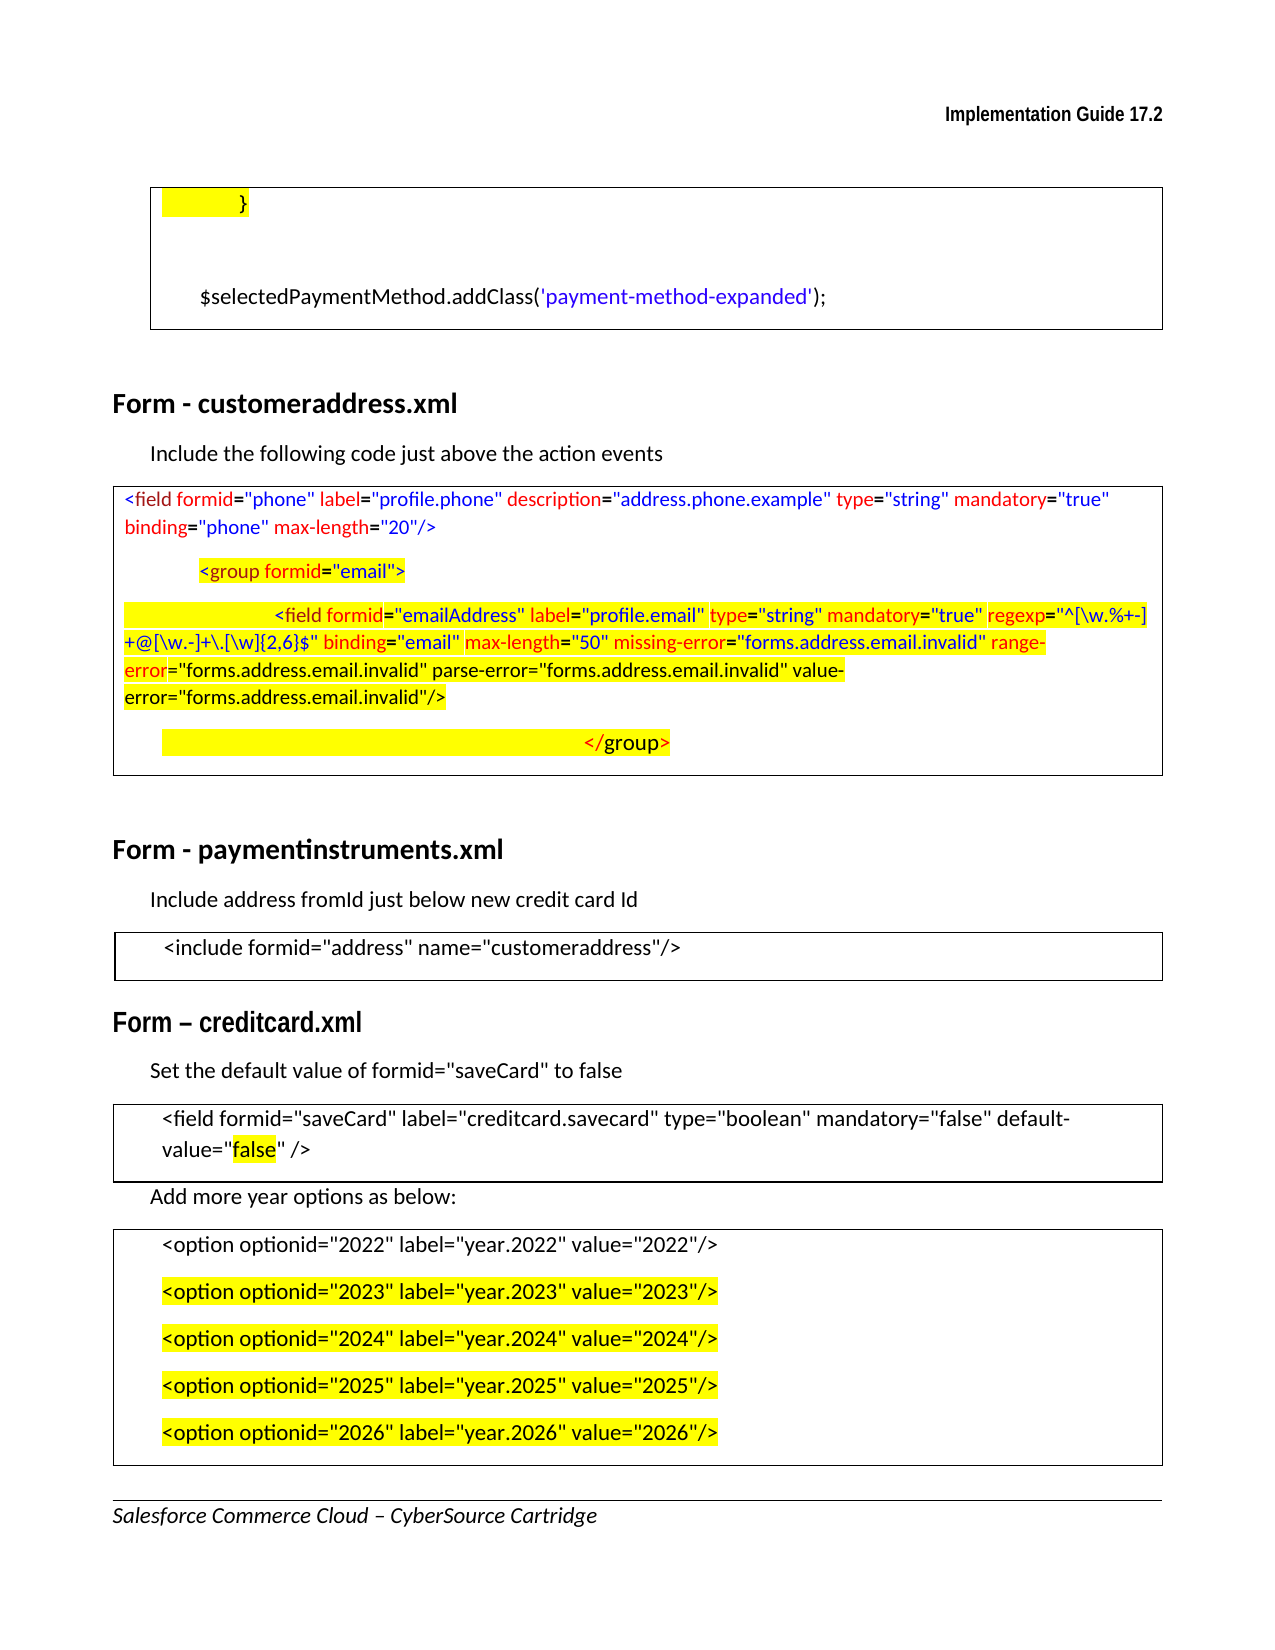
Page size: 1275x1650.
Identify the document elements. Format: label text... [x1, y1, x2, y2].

table_header <include formid="address" name="customeraddress"/> [116, 933, 1162, 979]
text Include the following code just above the action events [150, 439, 1162, 467]
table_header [114, 1230, 1162, 1465]
subtitle Form - customeraddress.xml [112, 385, 1162, 421]
text Include address fromId just below new credit card Id [150, 885, 1162, 913]
text Add more year options as below: [150, 1183, 1162, 1211]
subtitle Form – creditcard.xml [112, 1006, 1162, 1039]
text Set the default value of formid="saveCard" to false [150, 1057, 1162, 1084]
table_header <field formid="saveCard" label="creditcard.savecard" type="boolean" mandatory="false" default-value="false" /> [114, 1105, 1162, 1181]
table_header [151, 188, 1162, 329]
table_header <field formid="phone" label="profile.phone" description="address.phone.example" type="string" mandatory="true" binding="phone" max-length="20"/> <group formid="email"> <field formid="emailAddress" label="profile.email" type="string" mandatory="true" regexp="^[\w.%+-]+@[\w.-]+\.[\w]{2,6}$" binding="email" max-length="50" missing-error="forms.address.email.invalid" range-error="forms.address.email.invalid" parse-error="forms.address.email.invalid" value-error="forms.address.email.invalid"/> </group> [114, 487, 1162, 775]
subtitle Form - paymentinstruments.xml [112, 831, 1162, 867]
